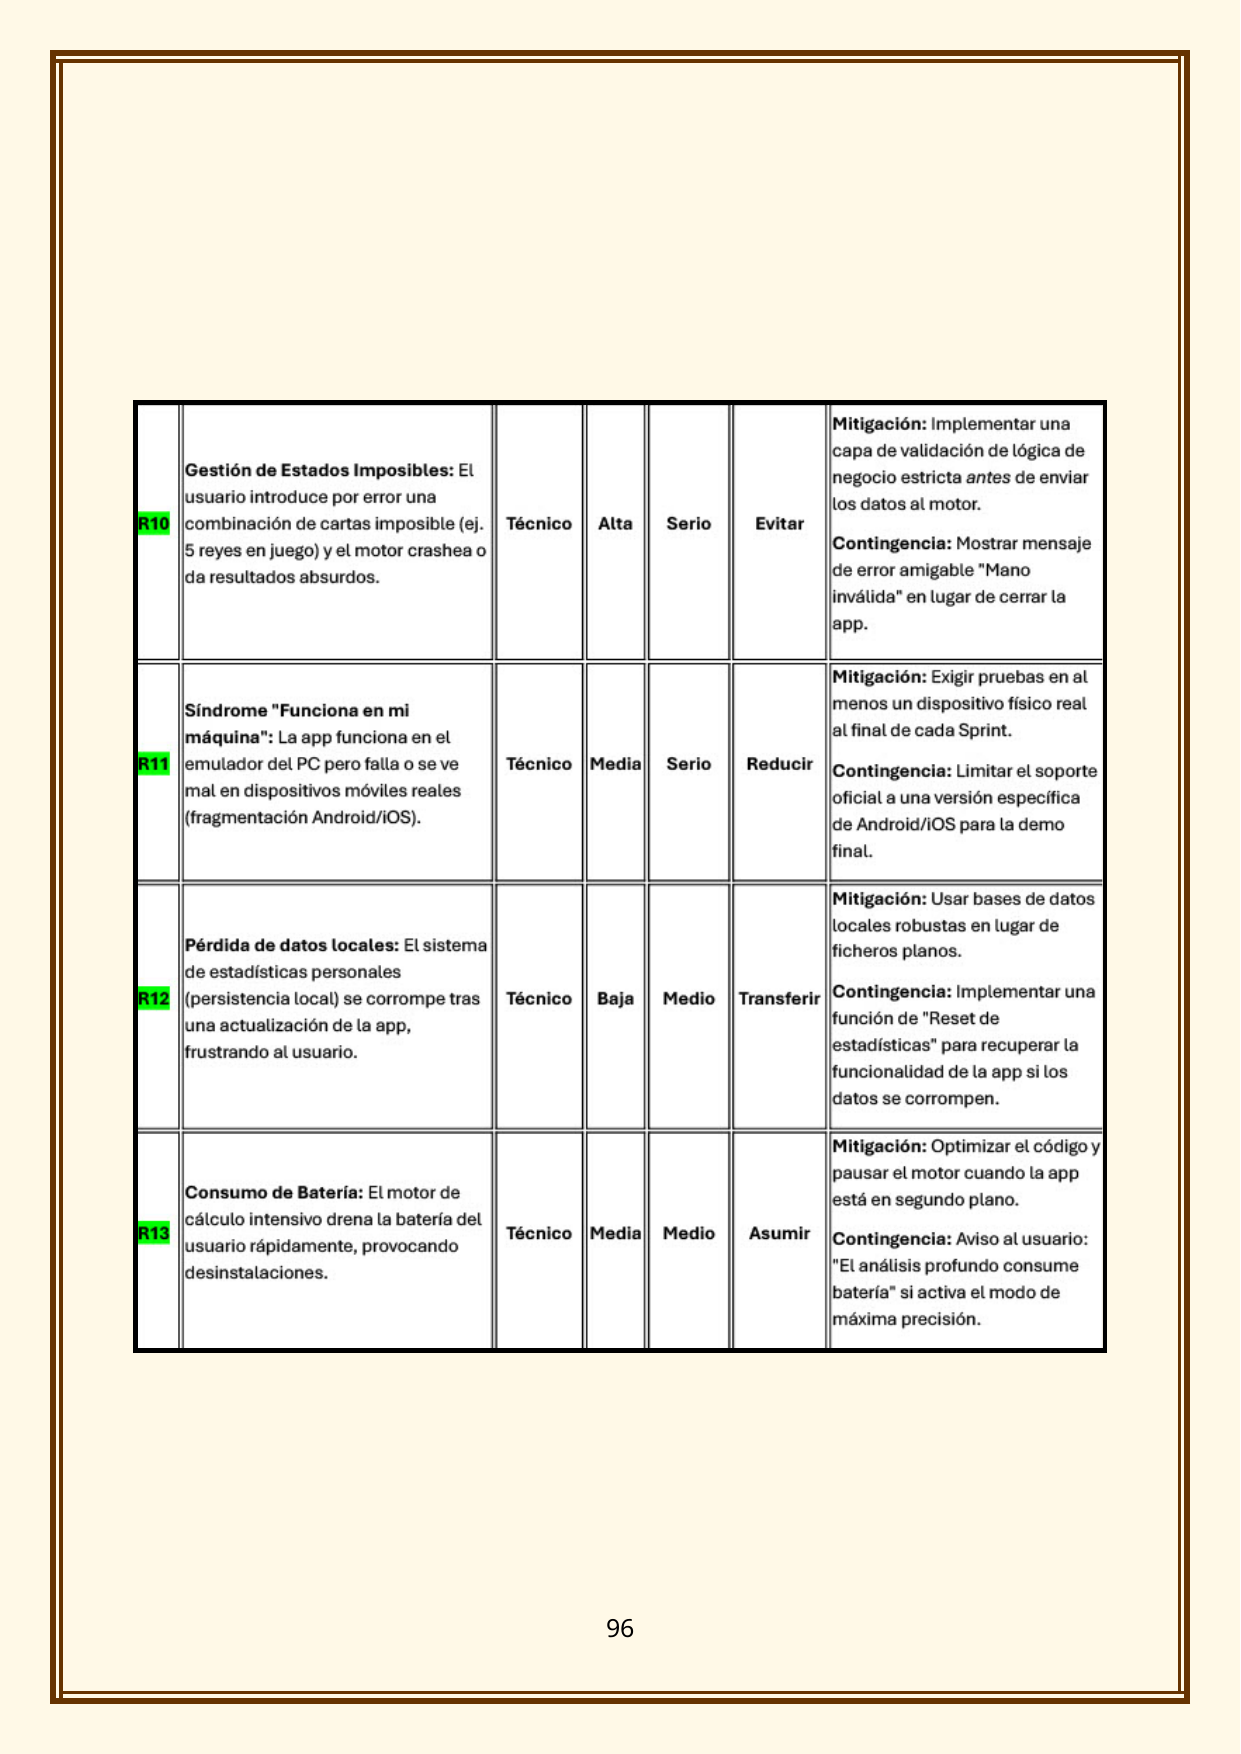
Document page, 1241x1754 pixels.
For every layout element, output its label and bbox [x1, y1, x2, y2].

picture [138, 405, 1103, 1348]
